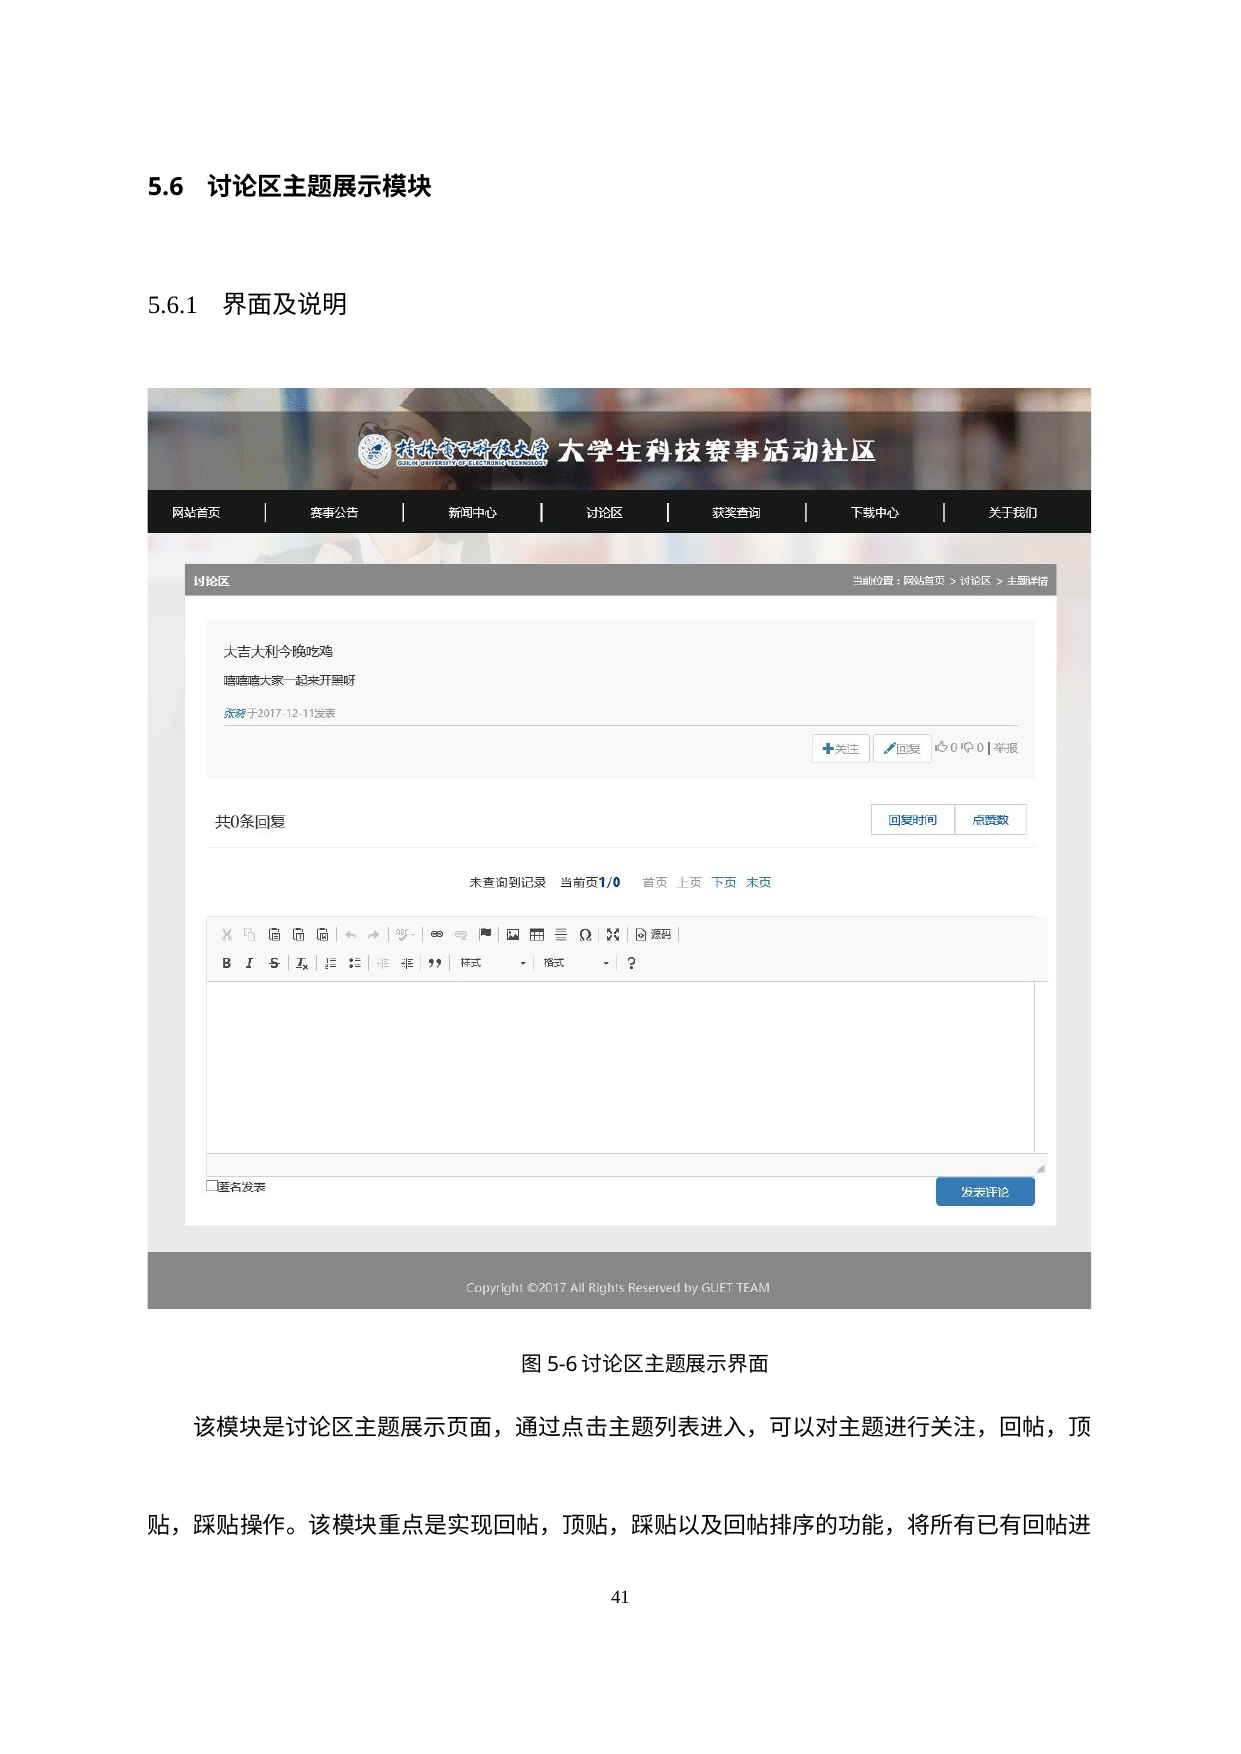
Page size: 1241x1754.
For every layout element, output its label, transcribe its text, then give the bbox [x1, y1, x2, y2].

text 图 5-6讨论区主题展示界面 [148, 1346, 1092, 1378]
subtitle 讨论区主题展示模块 [148, 152, 1092, 217]
subtitle 界面及说明 [148, 270, 1092, 335]
picture [147, 388, 1092, 1309]
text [148, 1393, 1092, 1556]
